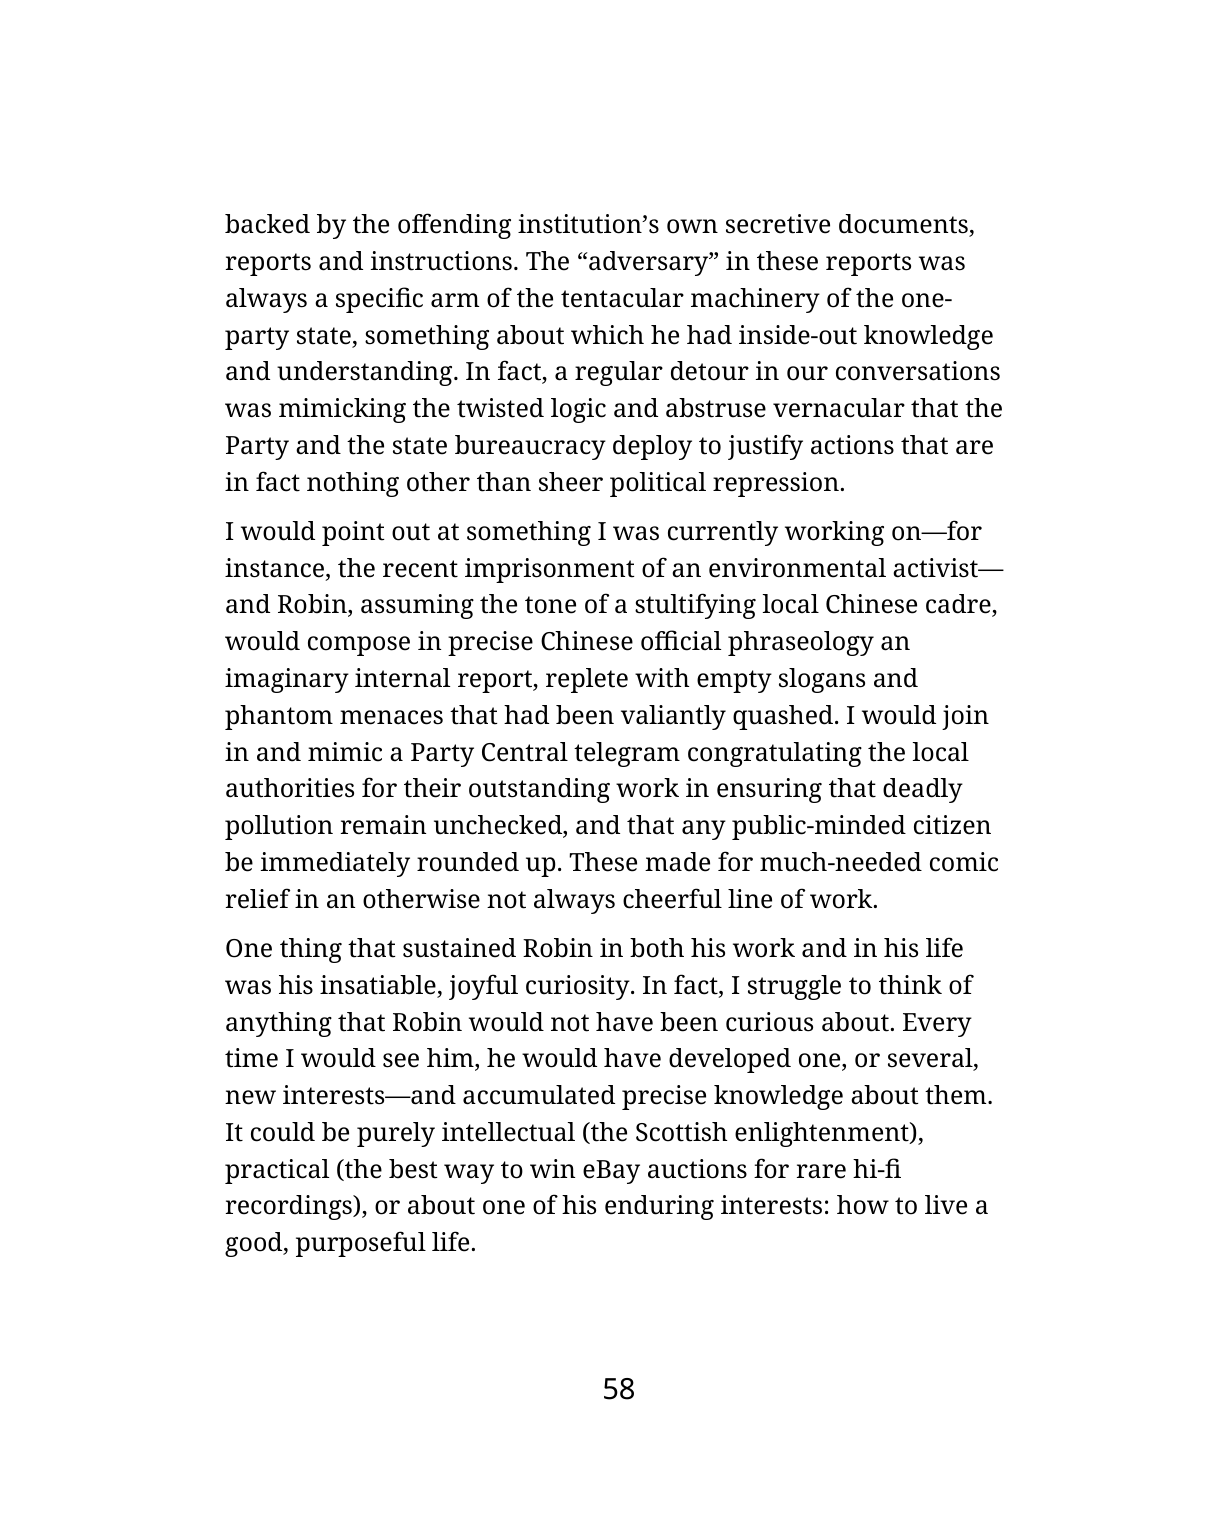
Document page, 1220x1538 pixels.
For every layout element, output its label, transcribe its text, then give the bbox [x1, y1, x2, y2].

text One thing that sustained Robin in both his work and in his life was his insatiable, joyful curiosity. In fact, I struggle to think of anything that Robin would not have been curious about. Every time I would see him, he would have developed one, or several, new interests—and accumulated precise knowledge about them. It could be purely intellectual (the Scottish enlightenment), practical (the best way to win eBay auctions for rare hi-fi recordings), or about one of his enduring interests: how to live a good, purposeful life. [225, 931, 1012, 1259]
text I would point out at something I was currently working on—for instance, the recent imprisonment of an environmental activist—and Robin, assuming the tone of a stultifying local Chinese cadre, would compose in precise Chinese official phraseology an imaginary internal report, replete with empty slogans and phantom menaces that had been valiantly quashed. I would join in and mimic a Party Central telegram congratulating the local authorities for their outstanding work in ensuring that deadly pollution remain unchecked, and that any public-minded citizen be immediately rounded up. These made for much-needed comic relief in an otherwise not always cheerful line of work. [225, 514, 1012, 915]
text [225, 207, 1012, 498]
